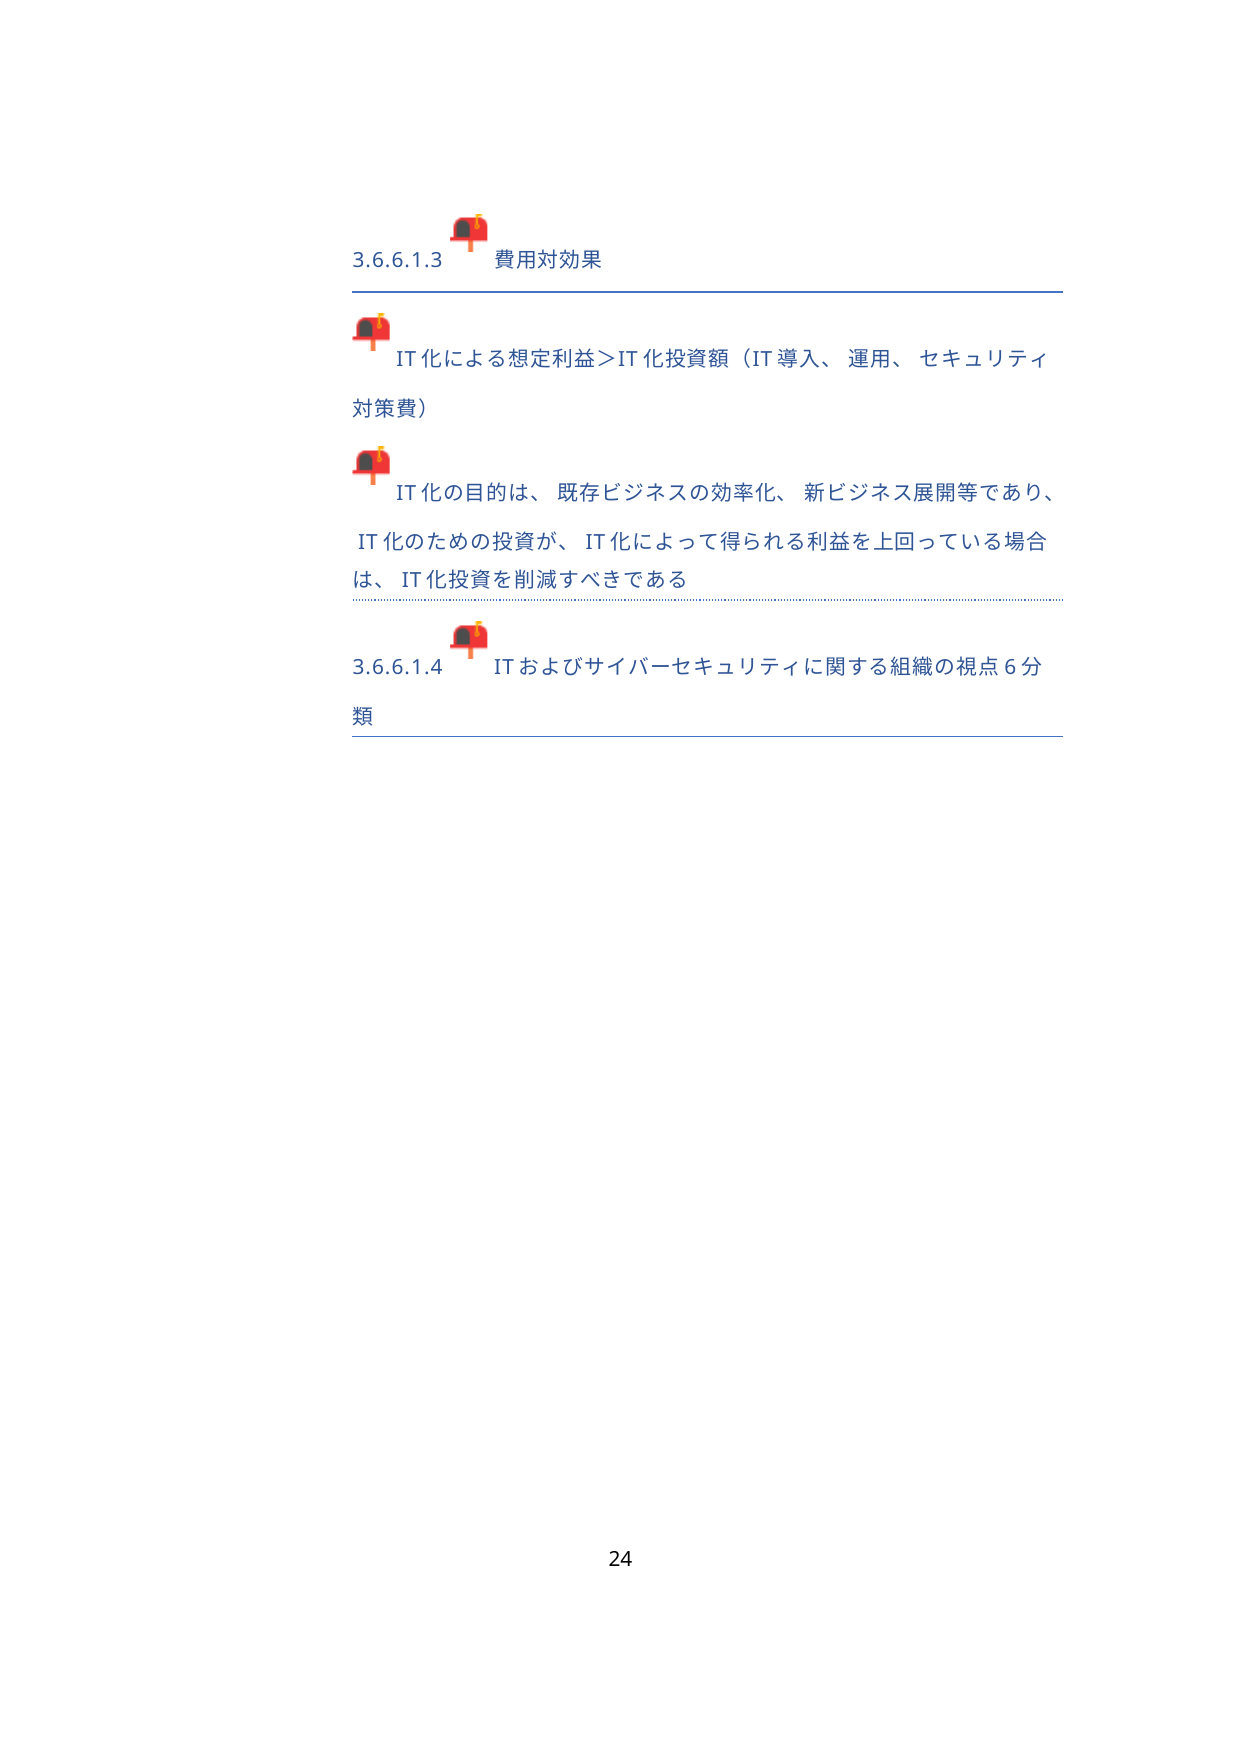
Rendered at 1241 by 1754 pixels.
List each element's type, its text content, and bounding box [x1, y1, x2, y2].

text IT化による想定利益＞IT化投資額（IT導入、 運用、 セキュリティ対策費） [352, 313, 1063, 426]
text 費用対効果 [352, 214, 1063, 291]
picture [352, 313, 390, 351]
text IT化の目的は、 既存ビジネスの効率化、 新ビジネス展開等であり、 IT化のための投資が、 IT化によって得られる利益を上回っている場合は、 IT化投資を削減すべきである [352, 447, 1063, 601]
text ITおよびサイバーセキュリティに関する組織の視点6分類 [352, 621, 1063, 736]
picture [352, 446, 390, 485]
picture [450, 214, 488, 252]
picture [450, 621, 488, 659]
